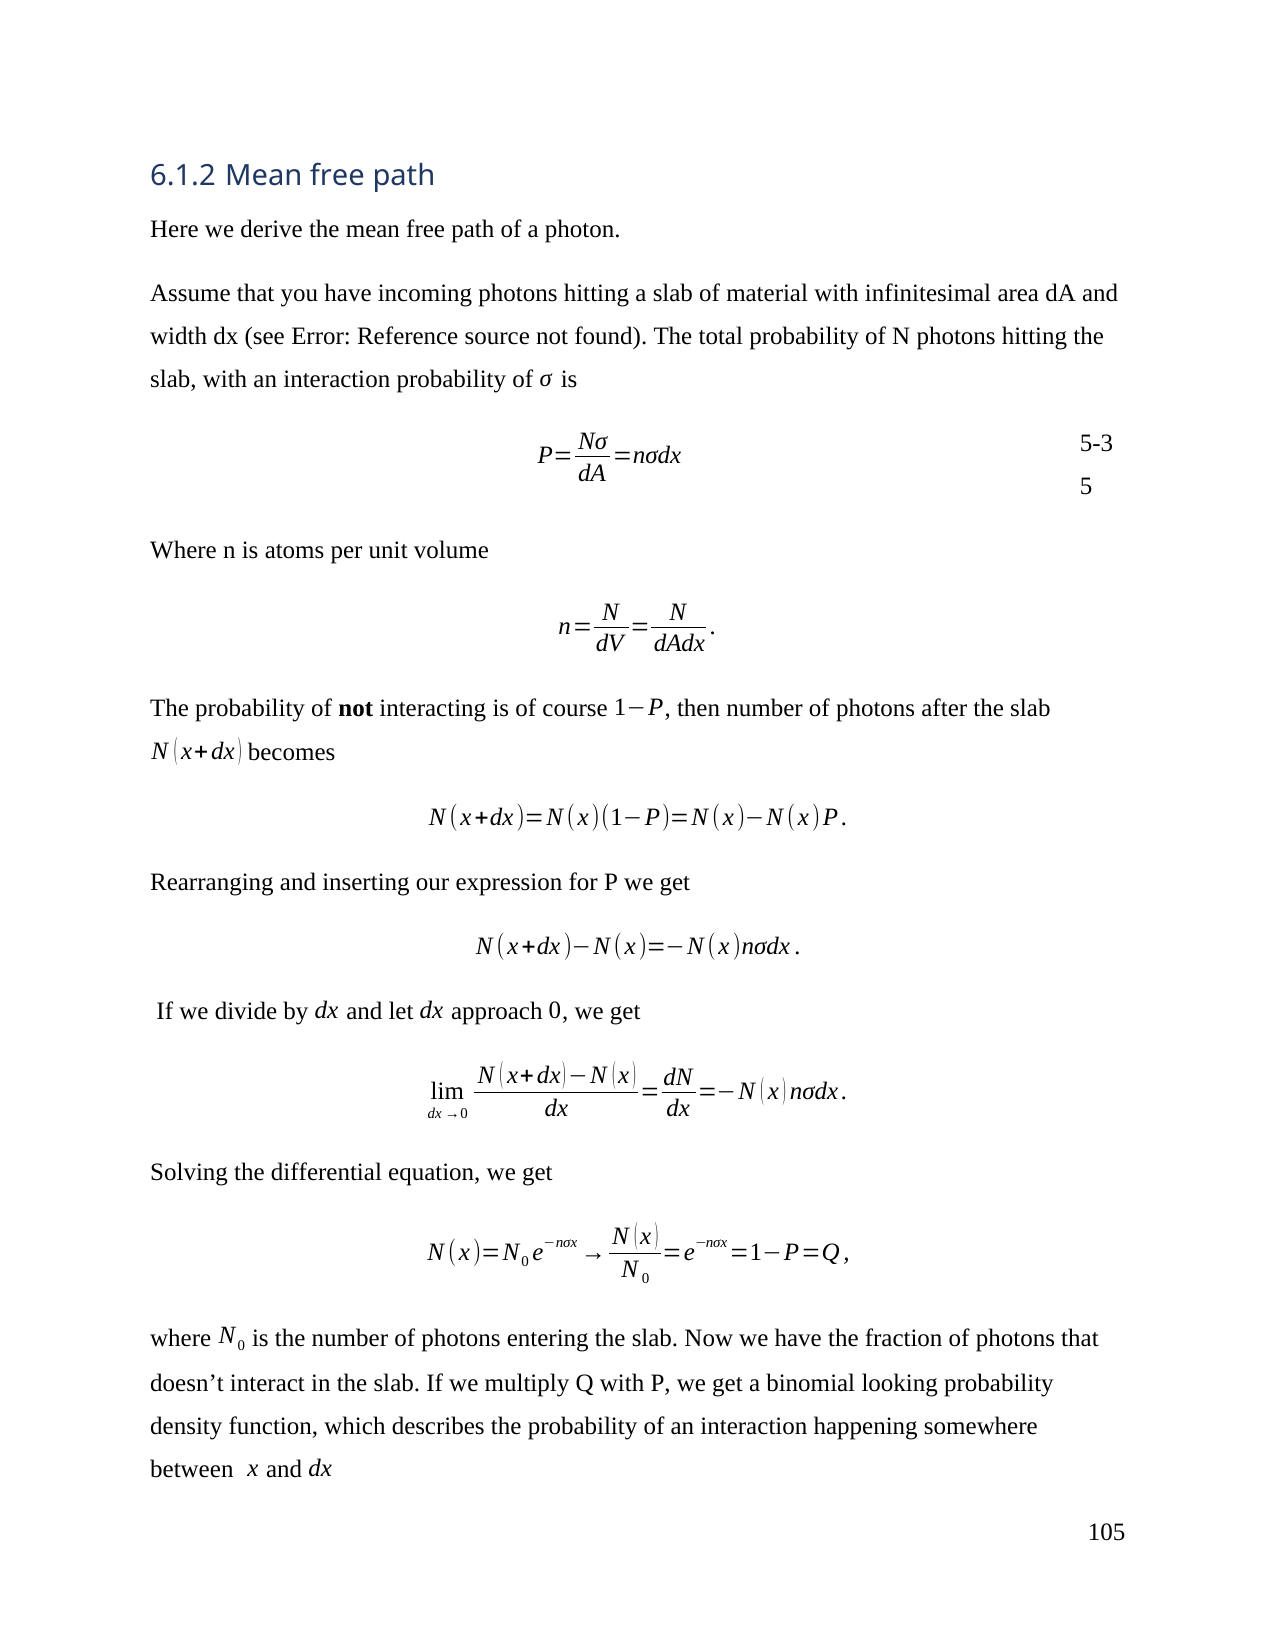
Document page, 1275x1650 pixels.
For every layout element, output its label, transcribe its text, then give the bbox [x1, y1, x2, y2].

table_header [150, 428, 1068, 535]
subtitle Mean free path [150, 154, 1125, 194]
text Rearranging and inserting our expression for P we get [150, 867, 1125, 896]
text The probability of not interacting is of course , then number of photons after the slab becomes [150, 693, 1125, 767]
text where is the number of photons entering the slab. Now we have the fraction of photons that doesn’t interact in the slab. If we multiply Q with P, we get a binomial looking probability density function, which describes the probability of an interaction happening somewhere between and [150, 1322, 1125, 1483]
text If we divide by and let approach , we get [150, 996, 1125, 1025]
text Solving the differential equation, we get [150, 1157, 1125, 1186]
text Here we derive the mean free path of a photon. [150, 214, 1125, 242]
text Where n is atoms per unit volume [150, 535, 1125, 563]
